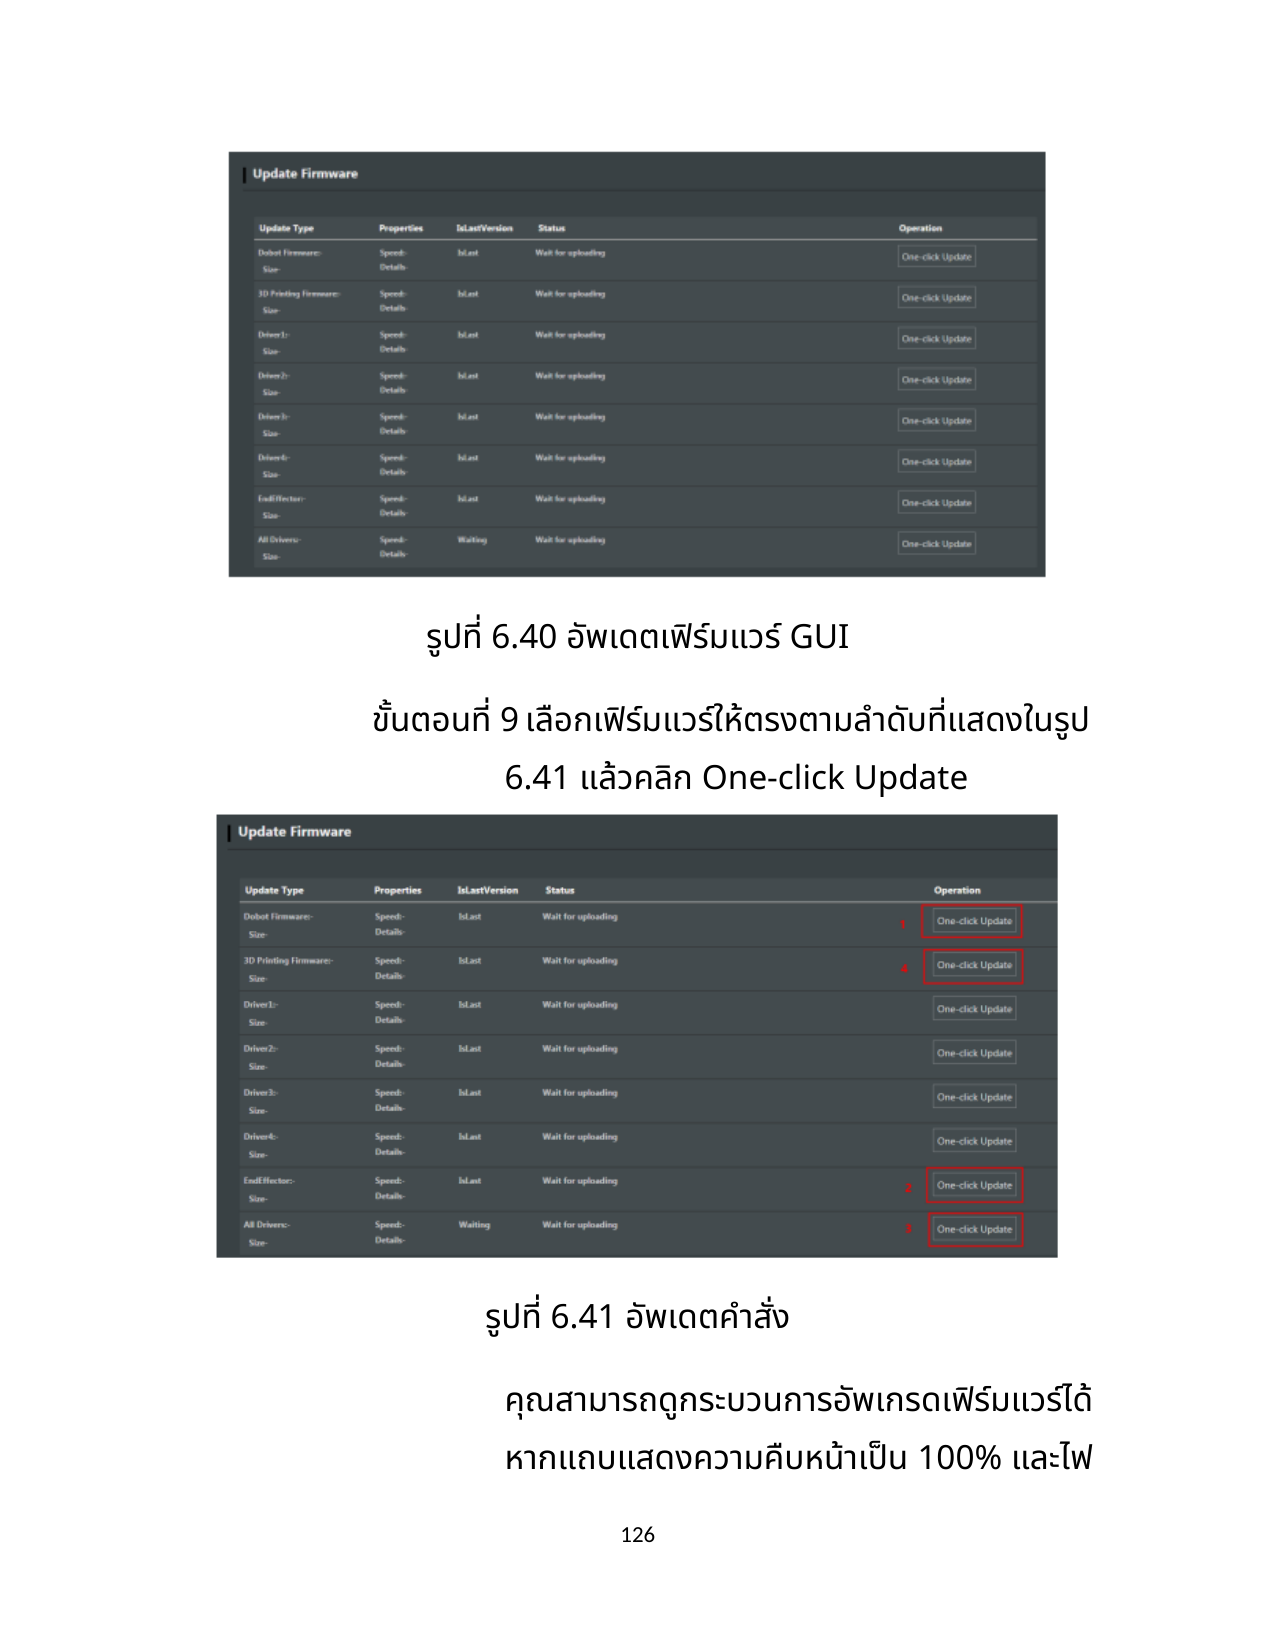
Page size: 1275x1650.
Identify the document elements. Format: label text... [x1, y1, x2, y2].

text ขั้นตอนที่ 9 เลือกเฟิร์มแวร์ให้ตรงตามลำดับที่แสดงในรูป 6.41 แล้วคลิก One-click Update [372, 696, 1125, 805]
picture [226, 150, 1049, 582]
text รูปที่ 6.40 อัพเดตเฟิร์มแวร์ GUI [150, 613, 1125, 663]
text รูปที่ 6.41 อัพเดตคำสั่ง [150, 1293, 1125, 1343]
picture [214, 812, 1062, 1262]
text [504, 1376, 1125, 1484]
